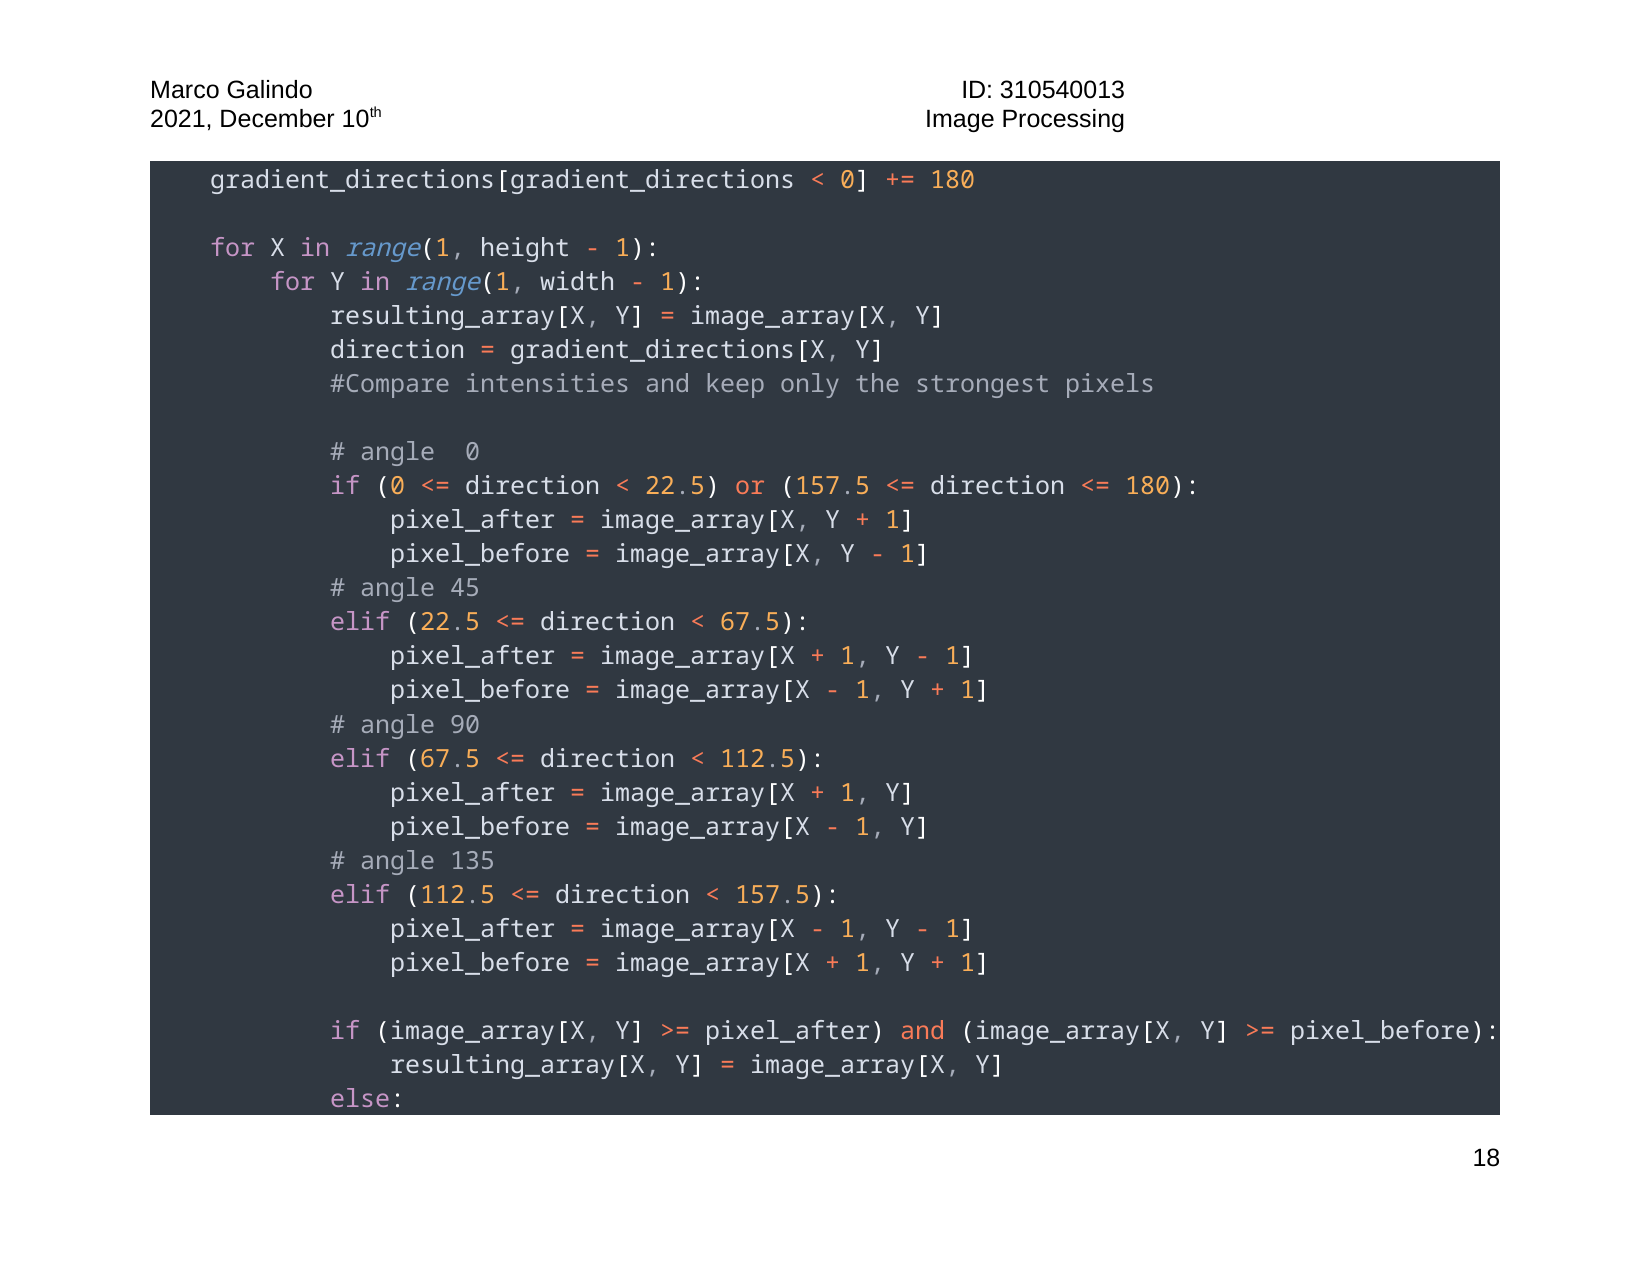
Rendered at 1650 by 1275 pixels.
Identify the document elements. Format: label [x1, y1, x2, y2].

text [150, 161, 1500, 1115]
